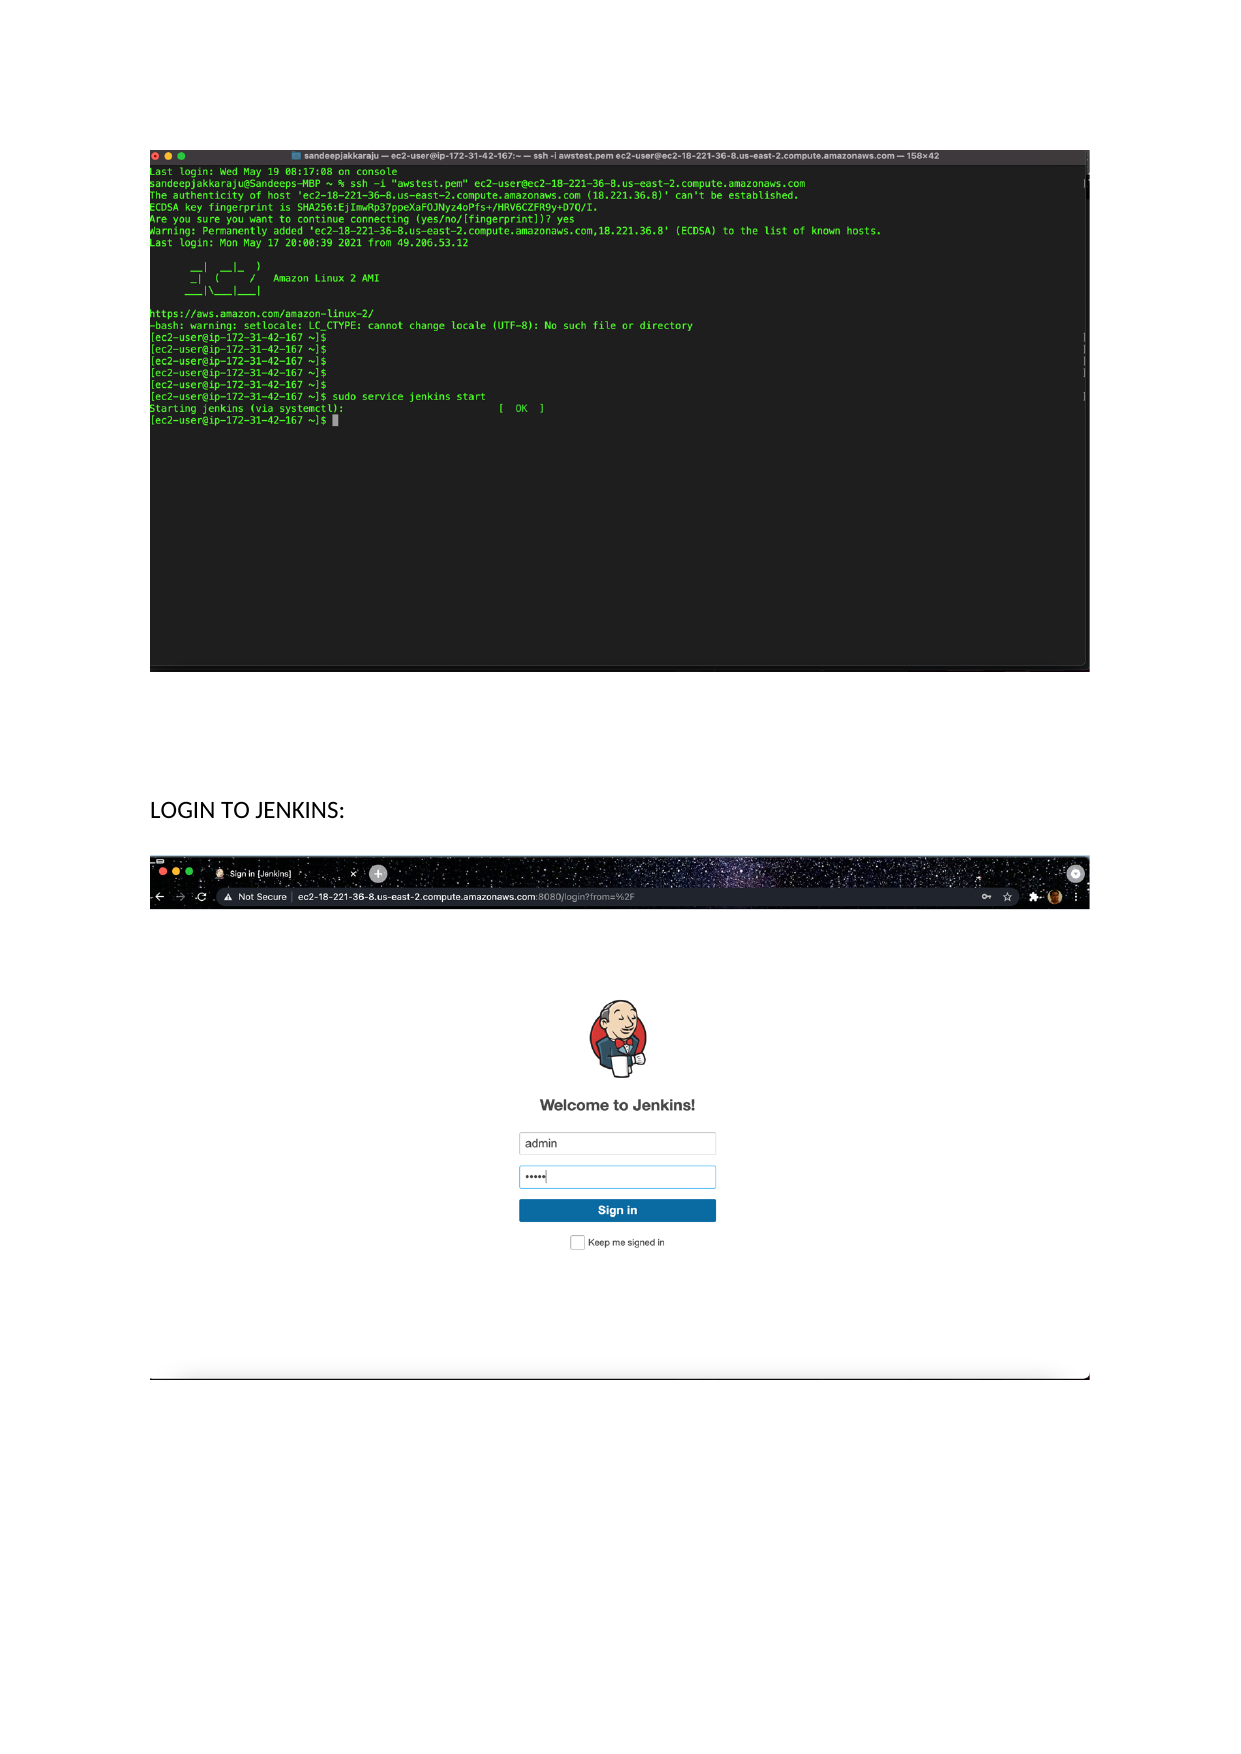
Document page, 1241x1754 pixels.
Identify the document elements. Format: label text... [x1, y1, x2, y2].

text LOGIN TO JENKINS: [150, 794, 1090, 824]
picture [150, 150, 1090, 672]
picture [150, 855, 1090, 1380]
